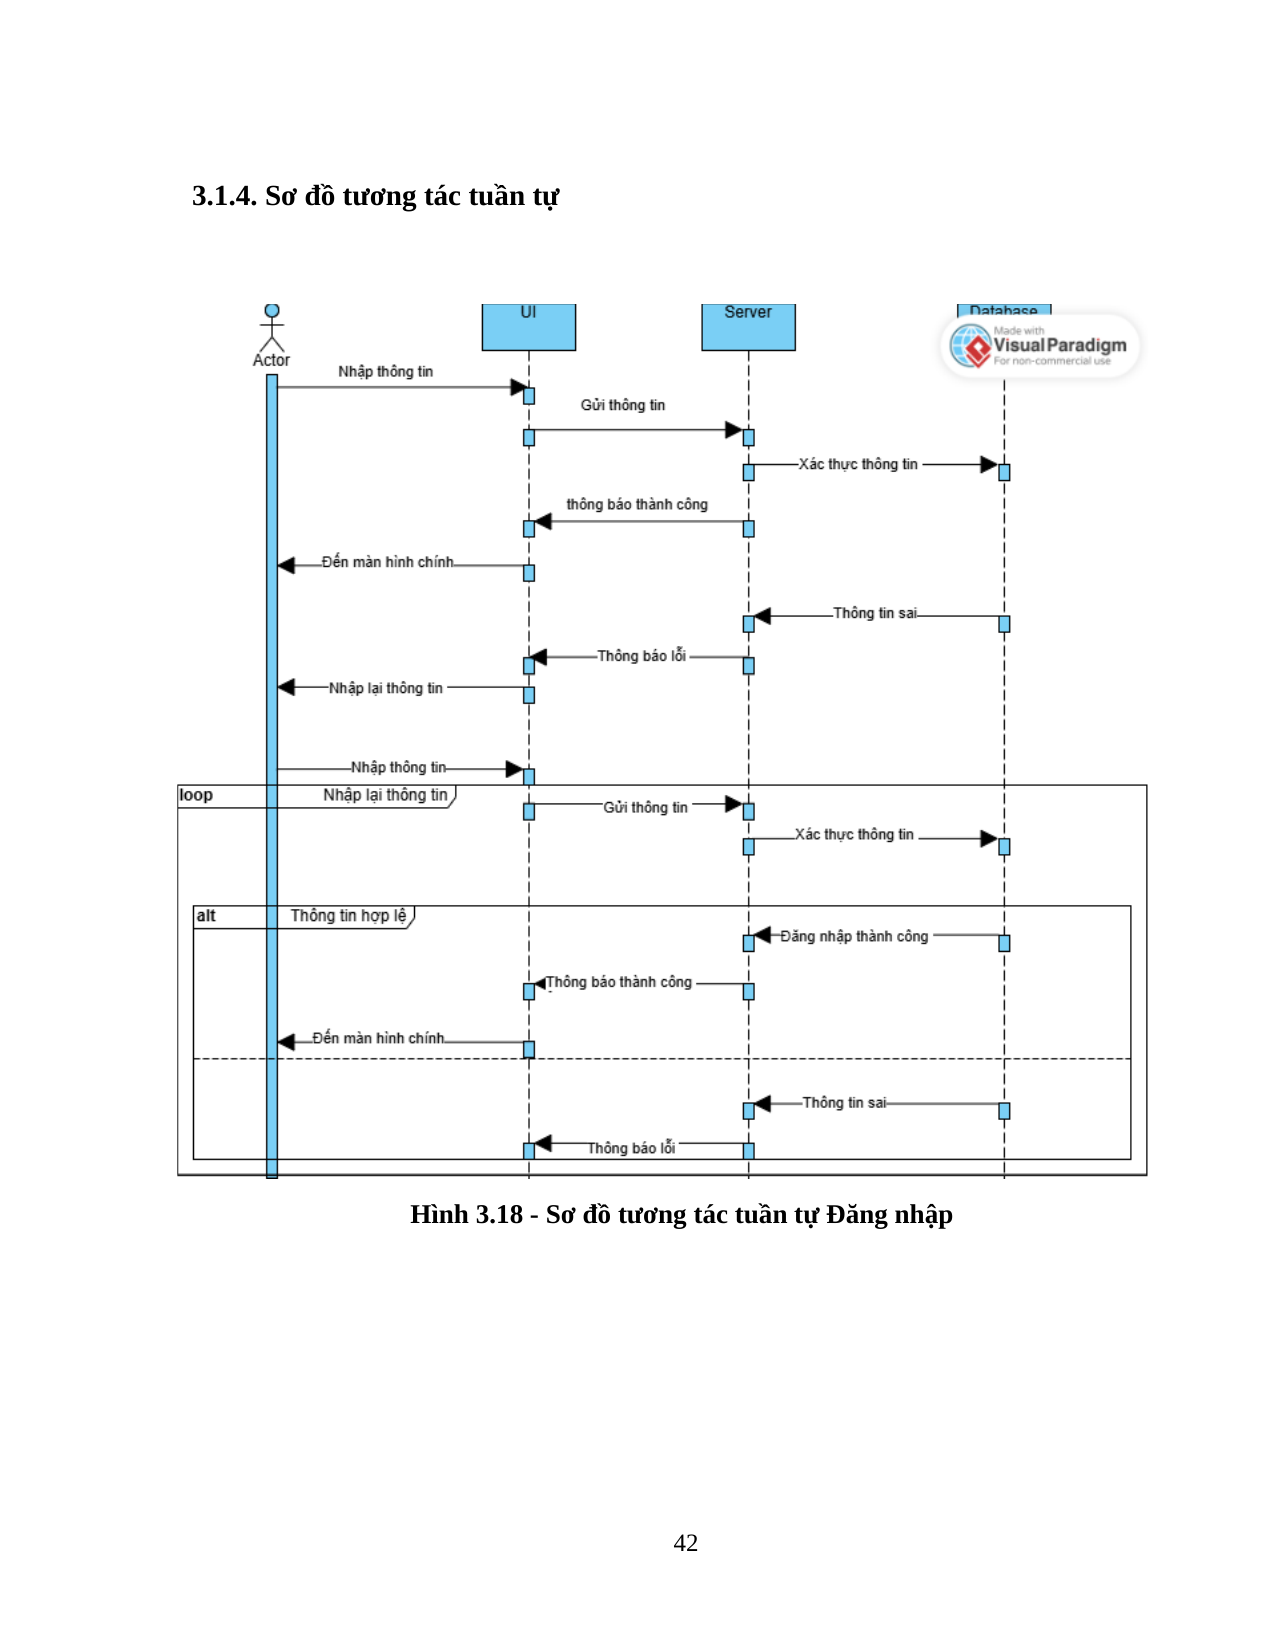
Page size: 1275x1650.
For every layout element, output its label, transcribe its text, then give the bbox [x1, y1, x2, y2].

subtitle 3.1.4. Sơ đồ tương tác tuần tự [177, 178, 1157, 212]
text Hình 3.18 - Sơ đồ tương tác tuần tự Đăng nhập [207, 1198, 1157, 1229]
picture [177, 304, 1149, 1179]
